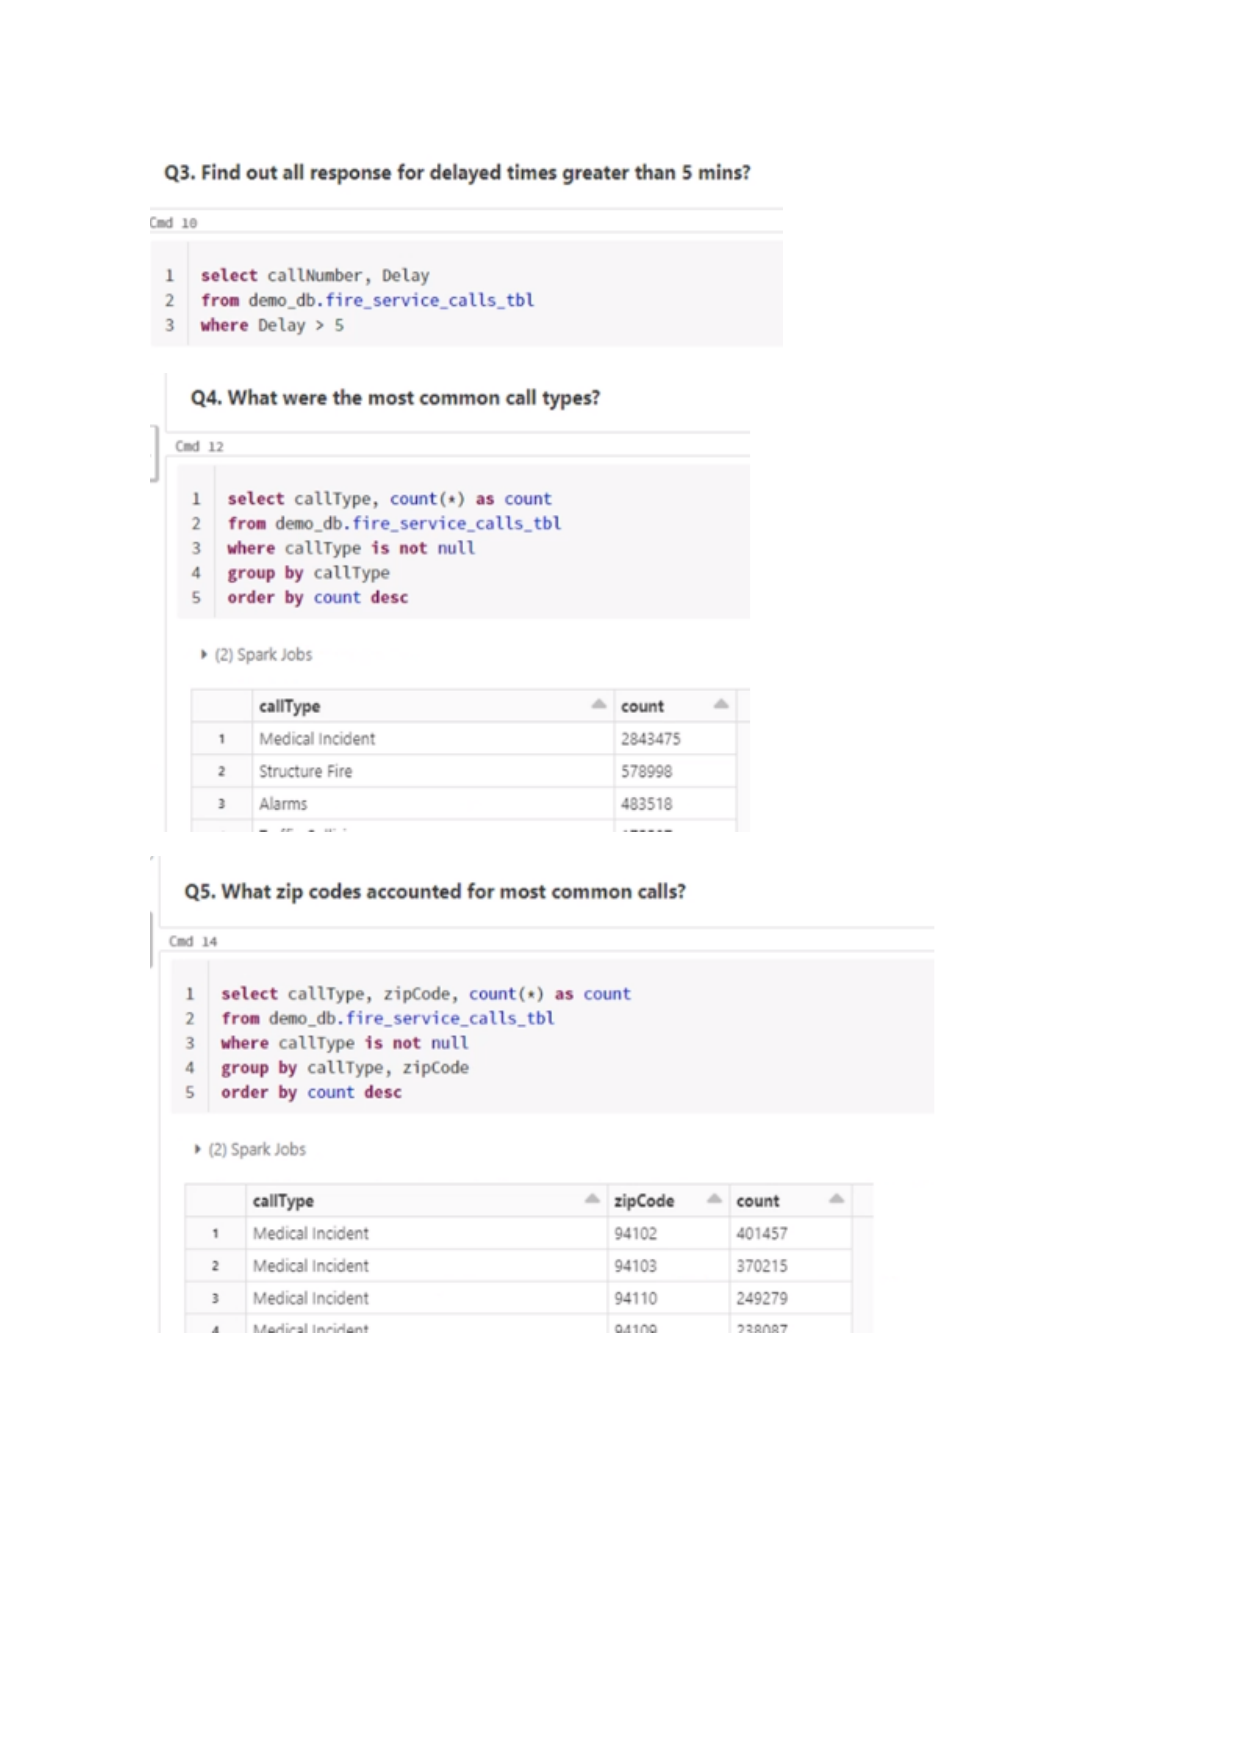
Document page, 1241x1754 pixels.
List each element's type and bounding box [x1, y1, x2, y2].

picture [150, 856, 935, 1333]
picture [150, 373, 750, 832]
picture [150, 150, 783, 349]
